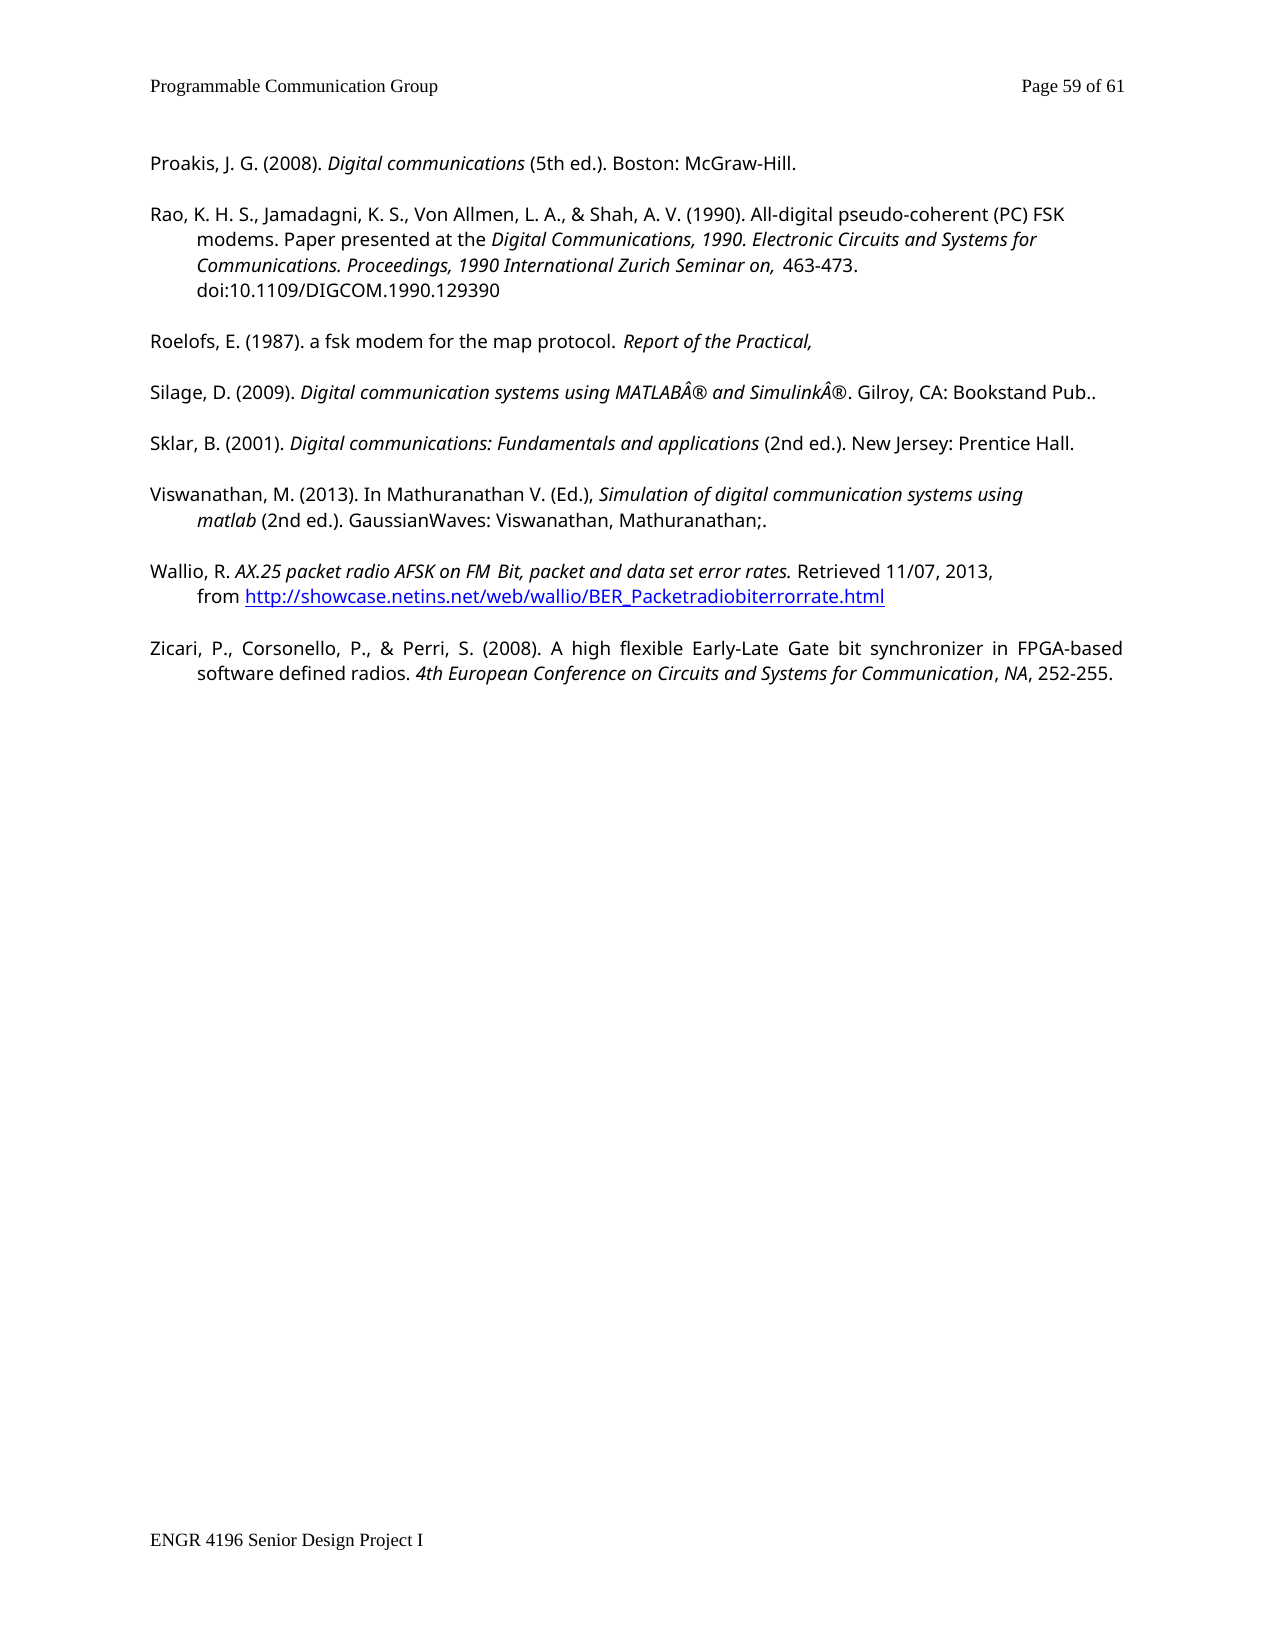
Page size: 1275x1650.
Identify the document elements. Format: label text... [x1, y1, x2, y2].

text Rao, K. H. S., Jamadagni, K. S., Von Allmen, L. A., & Shah, A. V. (1990). All-digital pseudo-coherent (PC) FSK modems. Paper presented at the Digital Communications, 1990. Electronic Circuits and Systems for Communications. Proceedings, 1990 International Zurich Seminar on, 463-473. doi:10.1109/DIGCOM.1990.129390 [150, 201, 1125, 303]
text Silage, D. (2009). Digital communication systems using MATLABÂ® and SimulinkÂ®. Gilroy, CA: Bookstand Pub.. [150, 380, 1125, 405]
text Zicari, P., Corsonello, P., & Perri, S. (2008). A high flexible Early-Late Gate bit synchronizer in FPGA-based software defined radios. 4th European Conference on Circuits and Systems for Communication, NA, 252-255. [150, 635, 1125, 686]
text Wallio, R. AX.25 packet radio AFSK on FM Bit, packet and data set error rates. Retrieved 11/07, 2013, from http://showcase.netins.net/web/wallio/BER_Packetradiobiterrorrate.html [150, 558, 1125, 609]
text Roelofs, E. (1987). a fsk modem for the map protocol. Report of the Practical, [150, 329, 1125, 354]
text Proakis, J. G. (2008). Digital communications (5th ed.). Boston: McGraw-Hill. [150, 150, 1125, 176]
text Viswanathan, M. (2013). In Mathuranathan V. (Ed.), Simulation of digital communication systems using matlab (2nd ed.). GaussianWaves: Viswanathan, Mathuranathan;. [150, 482, 1125, 533]
text Sklar, B. (2001). Digital communications: Fundamentals and applications (2nd ed.). New Jersey: Prentice Hall. [150, 431, 1125, 456]
